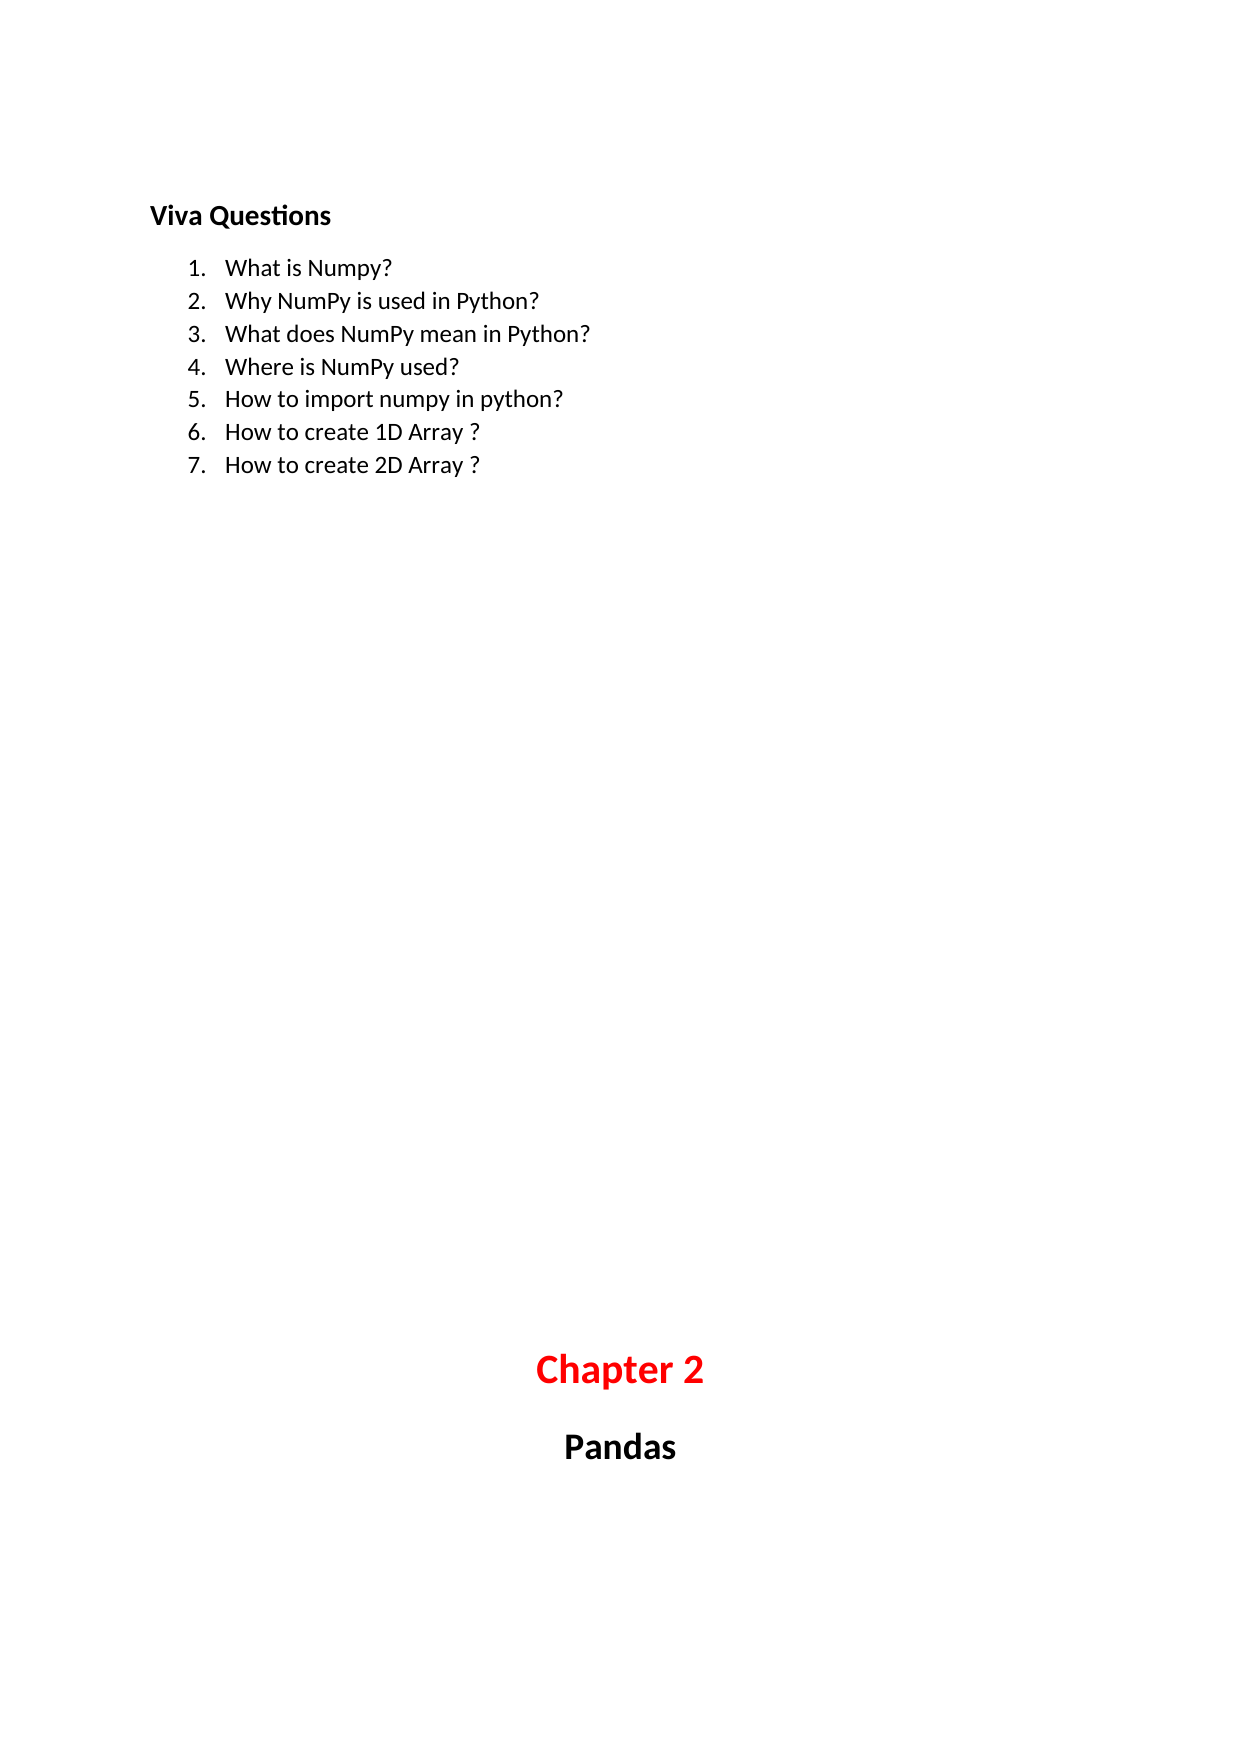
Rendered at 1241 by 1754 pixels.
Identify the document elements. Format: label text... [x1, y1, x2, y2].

list Where is NumPy used? [187, 351, 1090, 381]
list How to create 1D Array ? [187, 417, 1090, 447]
text Chapter 2 [150, 1343, 1090, 1394]
list What does NumPy mean in Python? [187, 318, 1090, 348]
text Pandas [150, 1423, 1090, 1469]
list Why NumPy is used in Python? [187, 285, 1090, 315]
list What is Numpy? [187, 252, 1090, 282]
text Viva Questions [150, 197, 1090, 232]
list How to create 2D Array ? [187, 449, 1090, 480]
list How to import numpy in python? [187, 384, 1090, 414]
